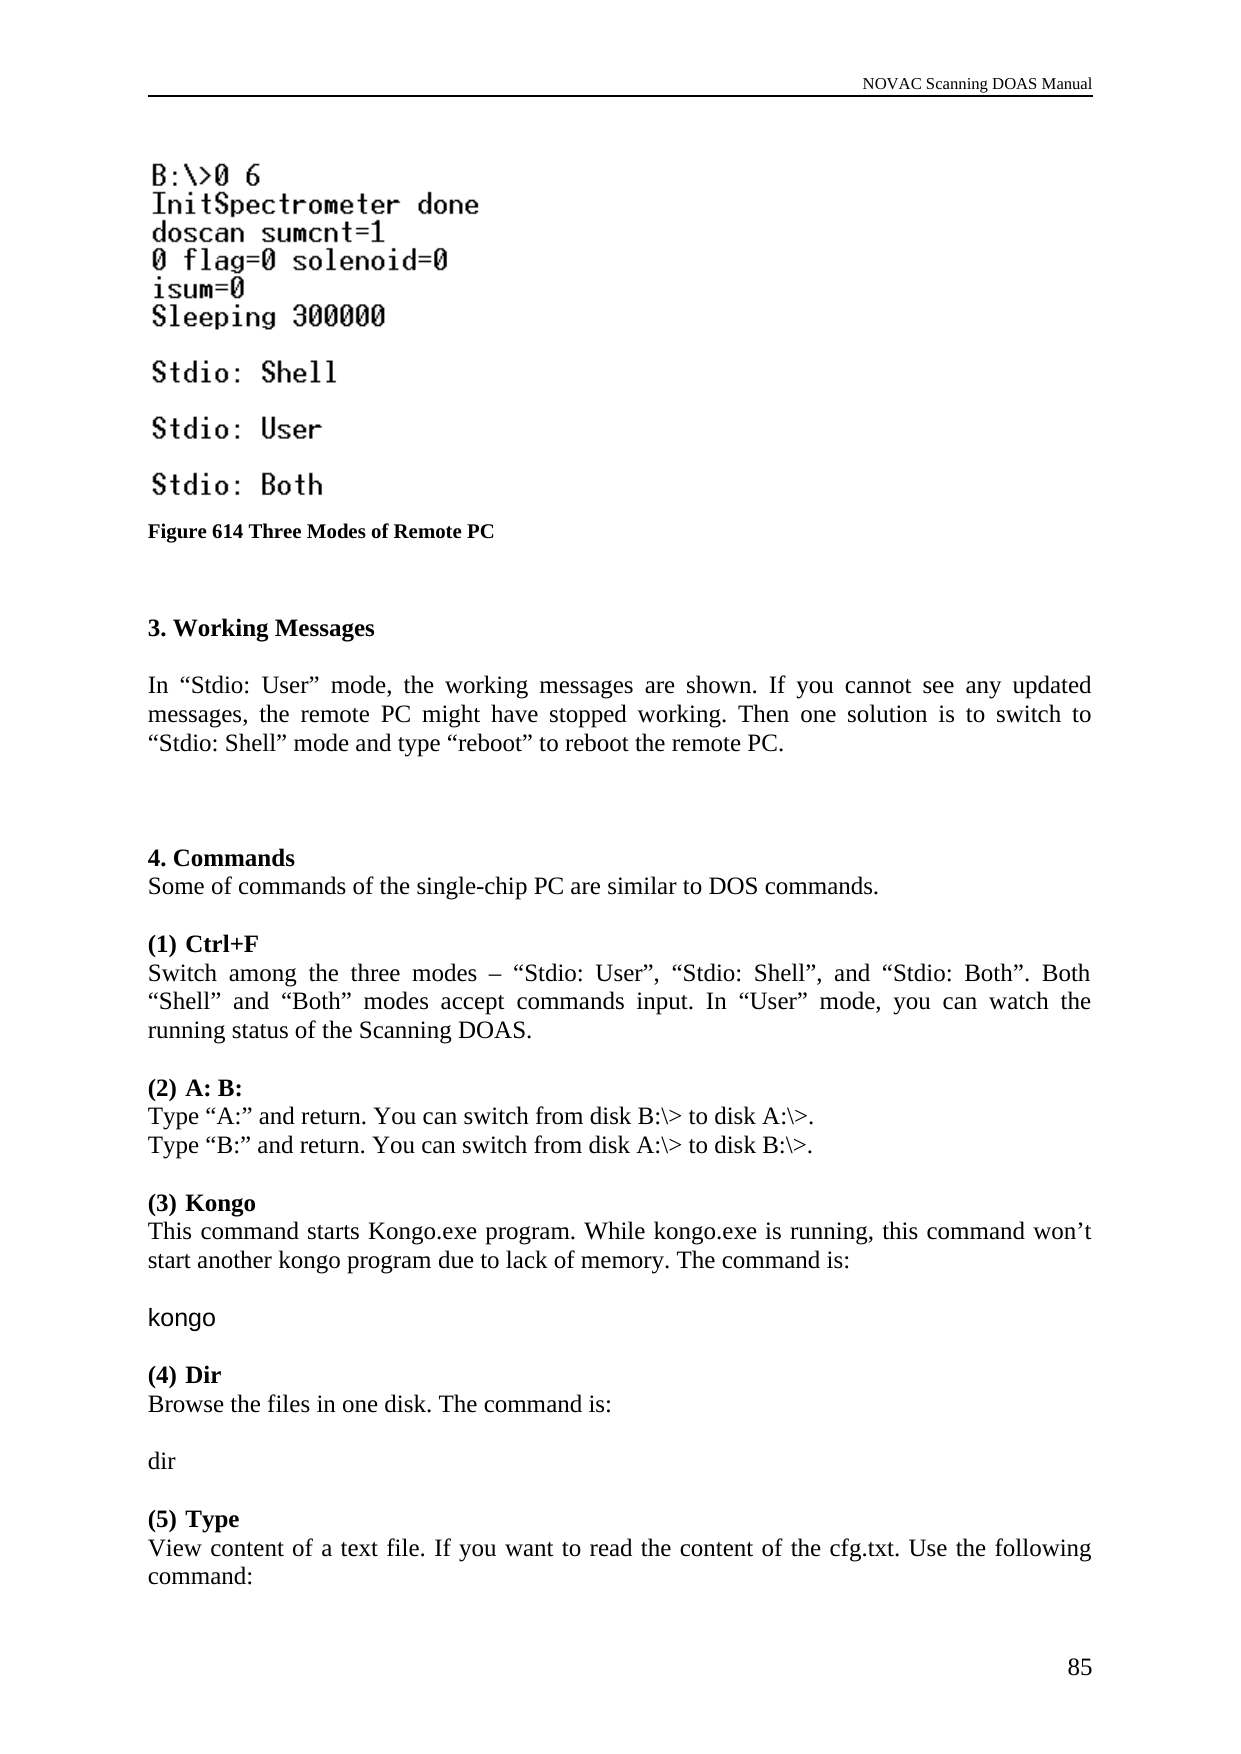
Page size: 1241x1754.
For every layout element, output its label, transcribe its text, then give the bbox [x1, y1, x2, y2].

text kongo [148, 1303, 1093, 1331]
text View content of a text file. If you want to read the content of the cfg.txt. Use the following command: [148, 1533, 1093, 1590]
subtitle 3. Working Messages [148, 613, 1093, 641]
text Figure 614 Three Modes of Remote PC [148, 518, 1093, 543]
list Dir [148, 1360, 1093, 1389]
list A: B: [148, 1073, 1093, 1101]
subtitle 4. Commands [148, 843, 1093, 871]
text Switch among the three modes – “Stdio: User”, “Stdio: Shell”, and “Stdio: Both”. Both “Shell” and “Both” modes accept commands input. In “User” mode, you can watch the running status of the Scanning DOAS. [148, 958, 1093, 1044]
text This command starts Kongo.exe program. While kongo.exe is running, this command won’t start another kongo program due to lack of memory. The command is: [148, 1216, 1093, 1274]
list Type [148, 1504, 1093, 1533]
text Type “B:” and return. You can switch from disk A:\> to disk B:\>. [148, 1130, 1093, 1159]
text Type “A:” and return. You can switch from disk B:\> to disk A:\>. [148, 1101, 1093, 1130]
list Ctrl+F [148, 929, 1093, 958]
list Kongo [148, 1188, 1093, 1216]
picture [147, 147, 483, 506]
text Some of commands of the single-chip PC are similar to DOS commands. [148, 871, 1093, 900]
text Browse the files in one disk. The command is: [148, 1389, 1093, 1418]
text In “Stdio: User” mode, the working messages are shown. If you cannot see any updated messages, the remote PC might have stopped working. Then one solution is to switch to “Stdio: Shell” mode and type “reboot” to reboot the remote PC. [148, 670, 1093, 756]
text dir [148, 1446, 1093, 1475]
